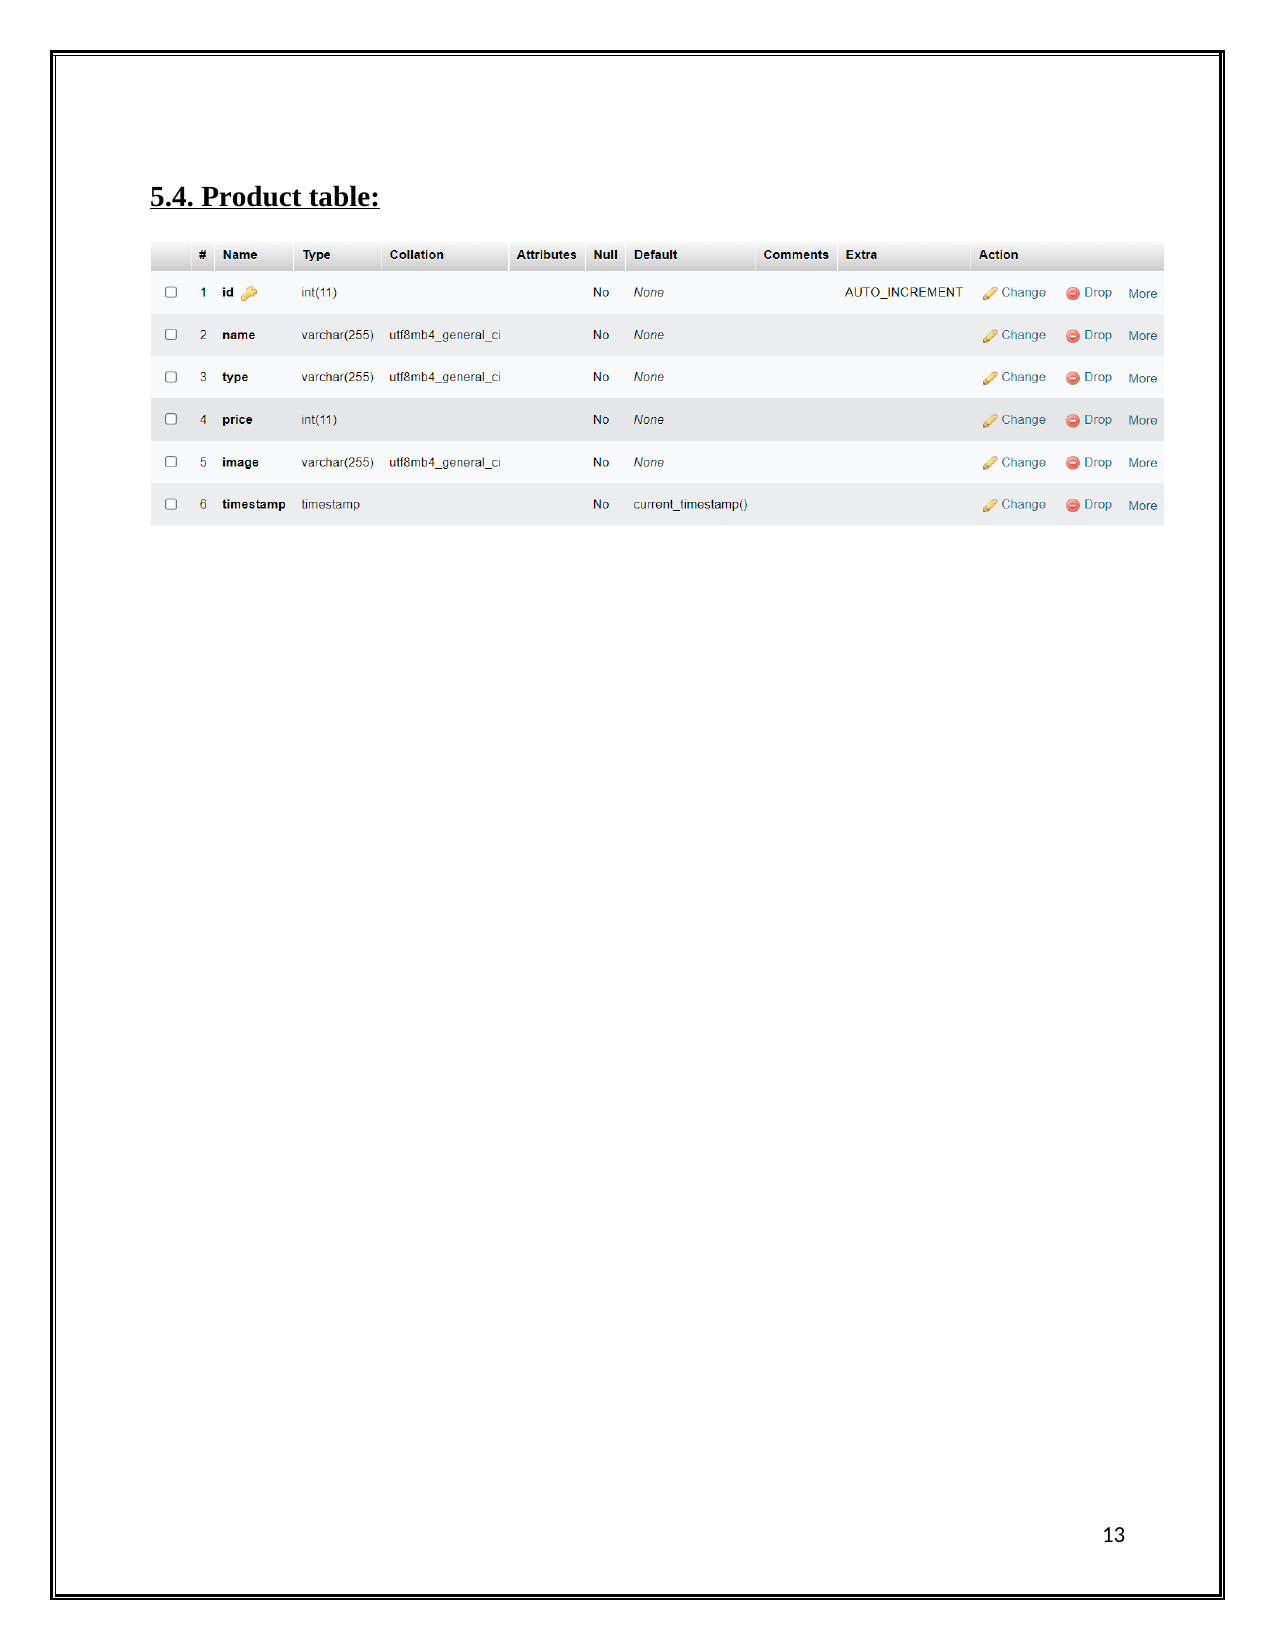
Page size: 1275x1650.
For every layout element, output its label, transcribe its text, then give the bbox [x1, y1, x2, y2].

text 5.4. Product table: [150, 179, 1125, 212]
picture [150, 241, 1164, 526]
